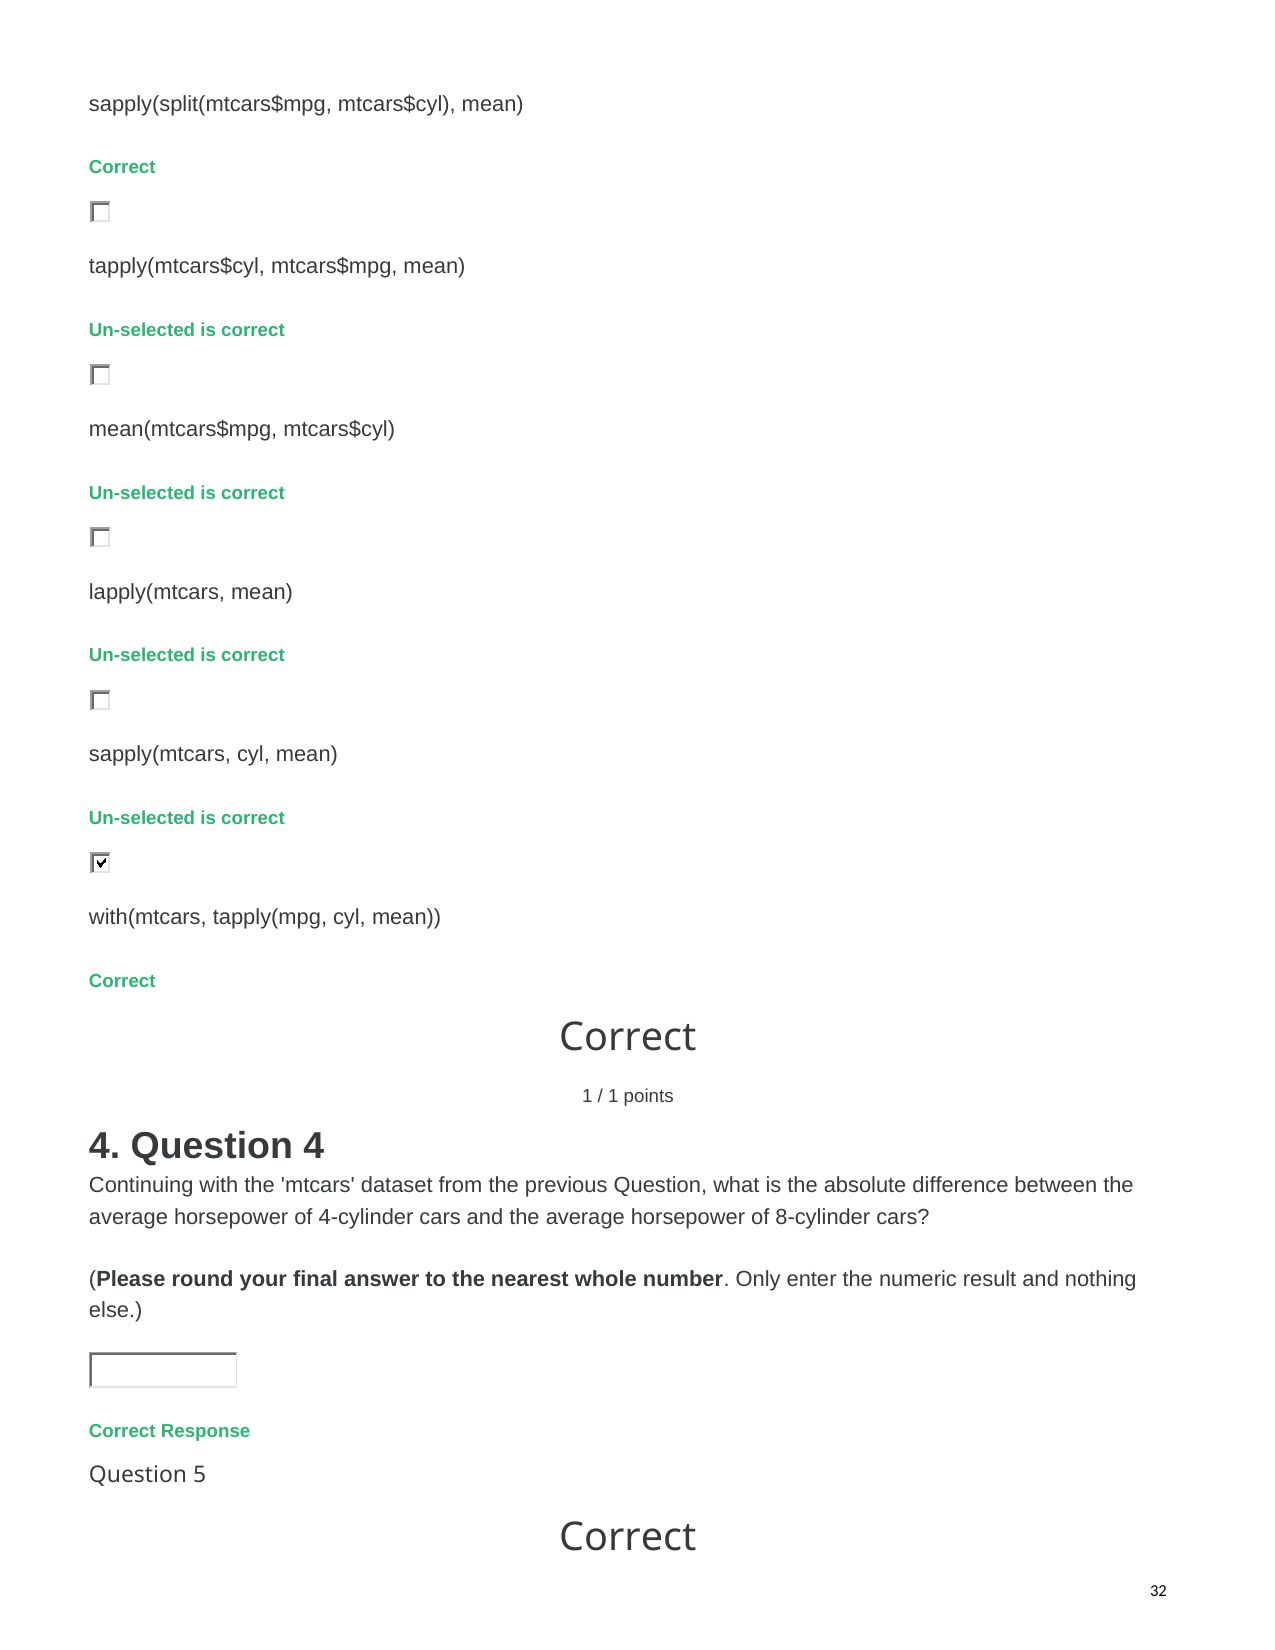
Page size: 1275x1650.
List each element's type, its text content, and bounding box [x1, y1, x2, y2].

text Correct [89, 958, 1167, 991]
text Correct Response [89, 1408, 1167, 1441]
text Un-selected is correct [89, 633, 1167, 666]
text Continuing with the 'mtcars' dataset from the previous Question, what is the absolute difference between the average horsepower of 4-cylinder cars and the average horsepower of 8-cylinder cars? [89, 1166, 1167, 1229]
text Correct [89, 145, 1167, 178]
text tapply(mtcars$cyl, mtcars$mpg, mean) [89, 247, 1167, 278]
text lapply(mtcars, mean) [89, 572, 1167, 604]
text Correct [89, 1008, 1167, 1062]
text with(mtcars, tapply(mpg, cyl, mean)) [89, 898, 1167, 929]
text Correct [89, 1508, 1167, 1562]
text sapply(split(mtcars$mpg, mtcars$cyl), mean) [89, 84, 1167, 116]
text sapply(mtcars, cyl, mean) [89, 735, 1167, 766]
text (Please round your final answer to the nearest whole number. Only enter the numeric result and nothing else.) [89, 1260, 1167, 1323]
text Un-selected is correct [89, 796, 1167, 828]
text Un-selected is correct [89, 307, 1167, 340]
text 1 / 1 points [89, 1078, 1167, 1107]
text Question 5 [89, 1458, 1167, 1489]
text Un-selected is correct [89, 470, 1167, 503]
text mean(mtcars$mpg, mtcars$cyl) [89, 410, 1167, 441]
subtitle 4. Question 4 [89, 1123, 1167, 1166]
